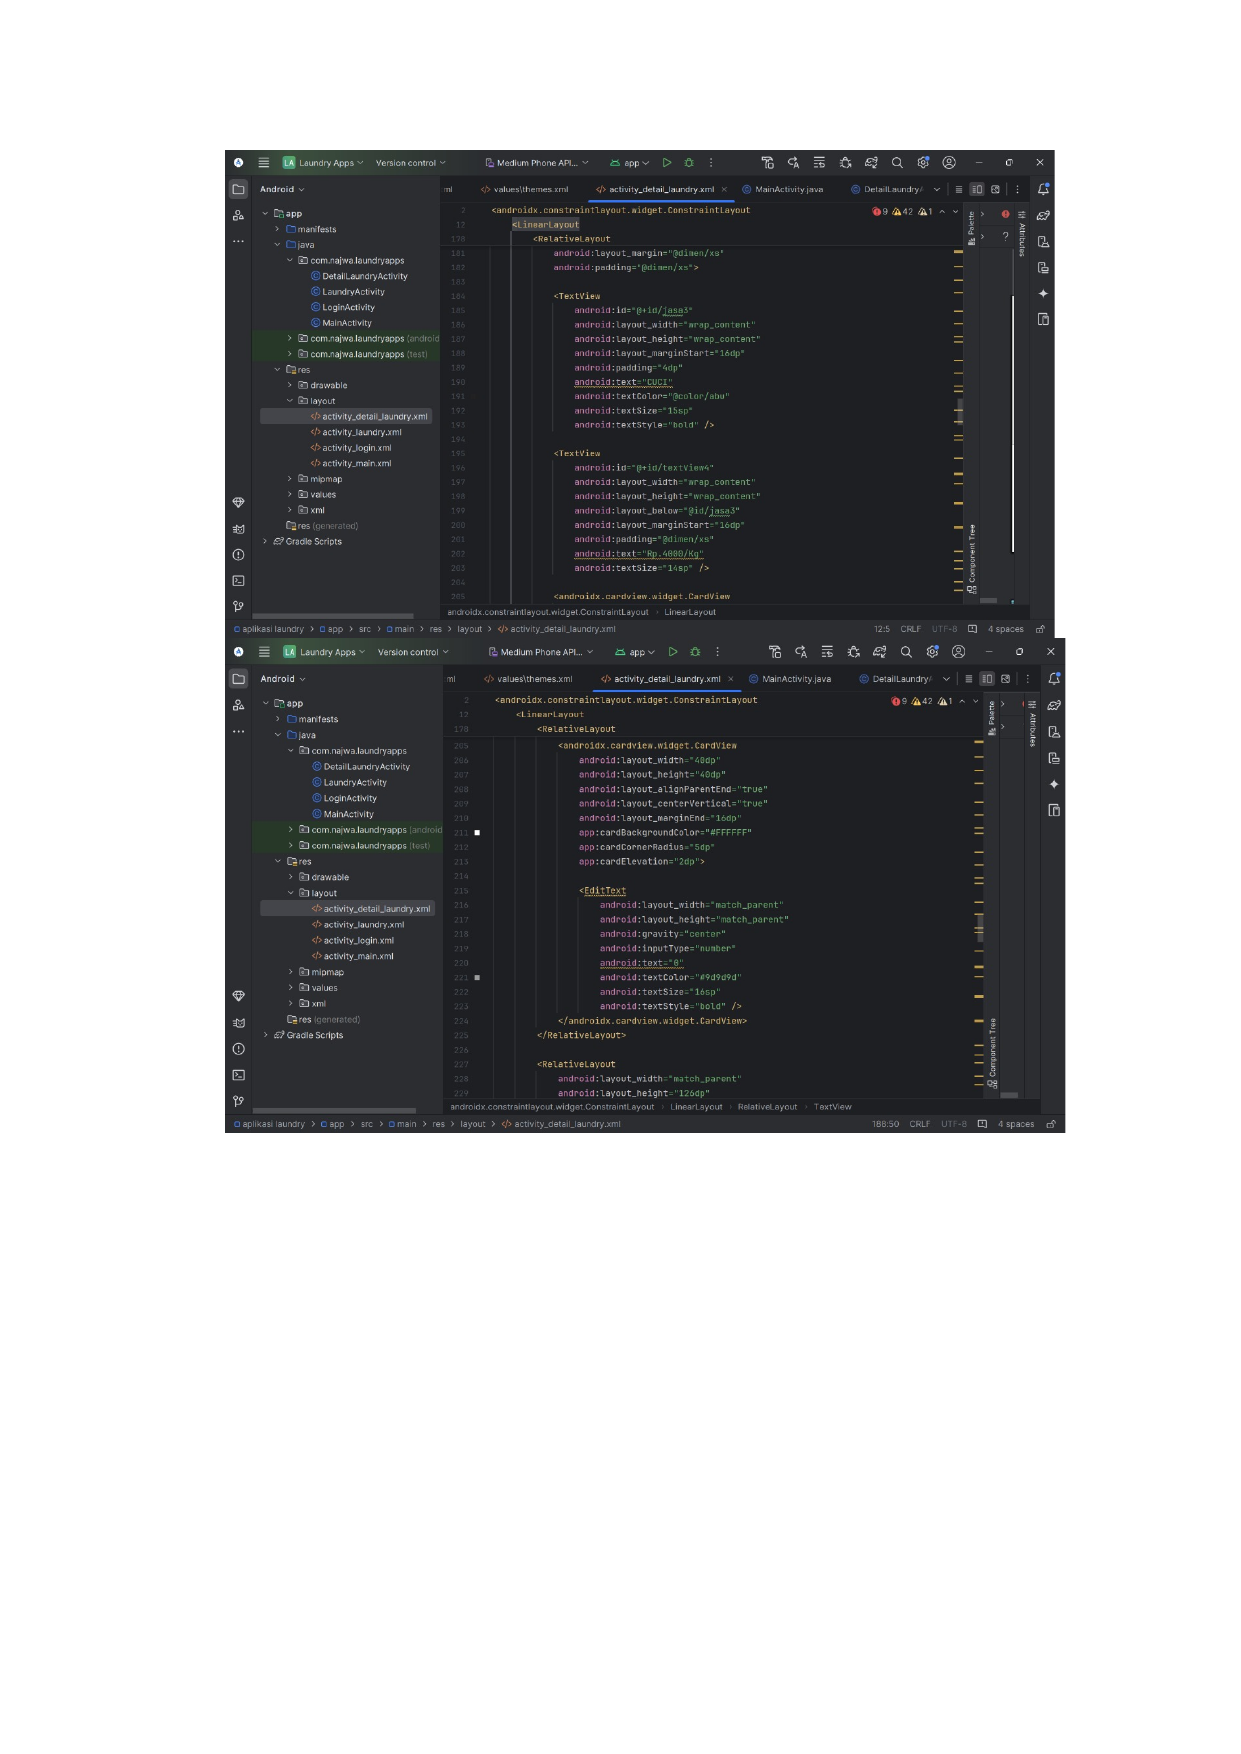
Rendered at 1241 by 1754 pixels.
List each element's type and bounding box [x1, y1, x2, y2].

picture [225, 150, 1066, 1133]
